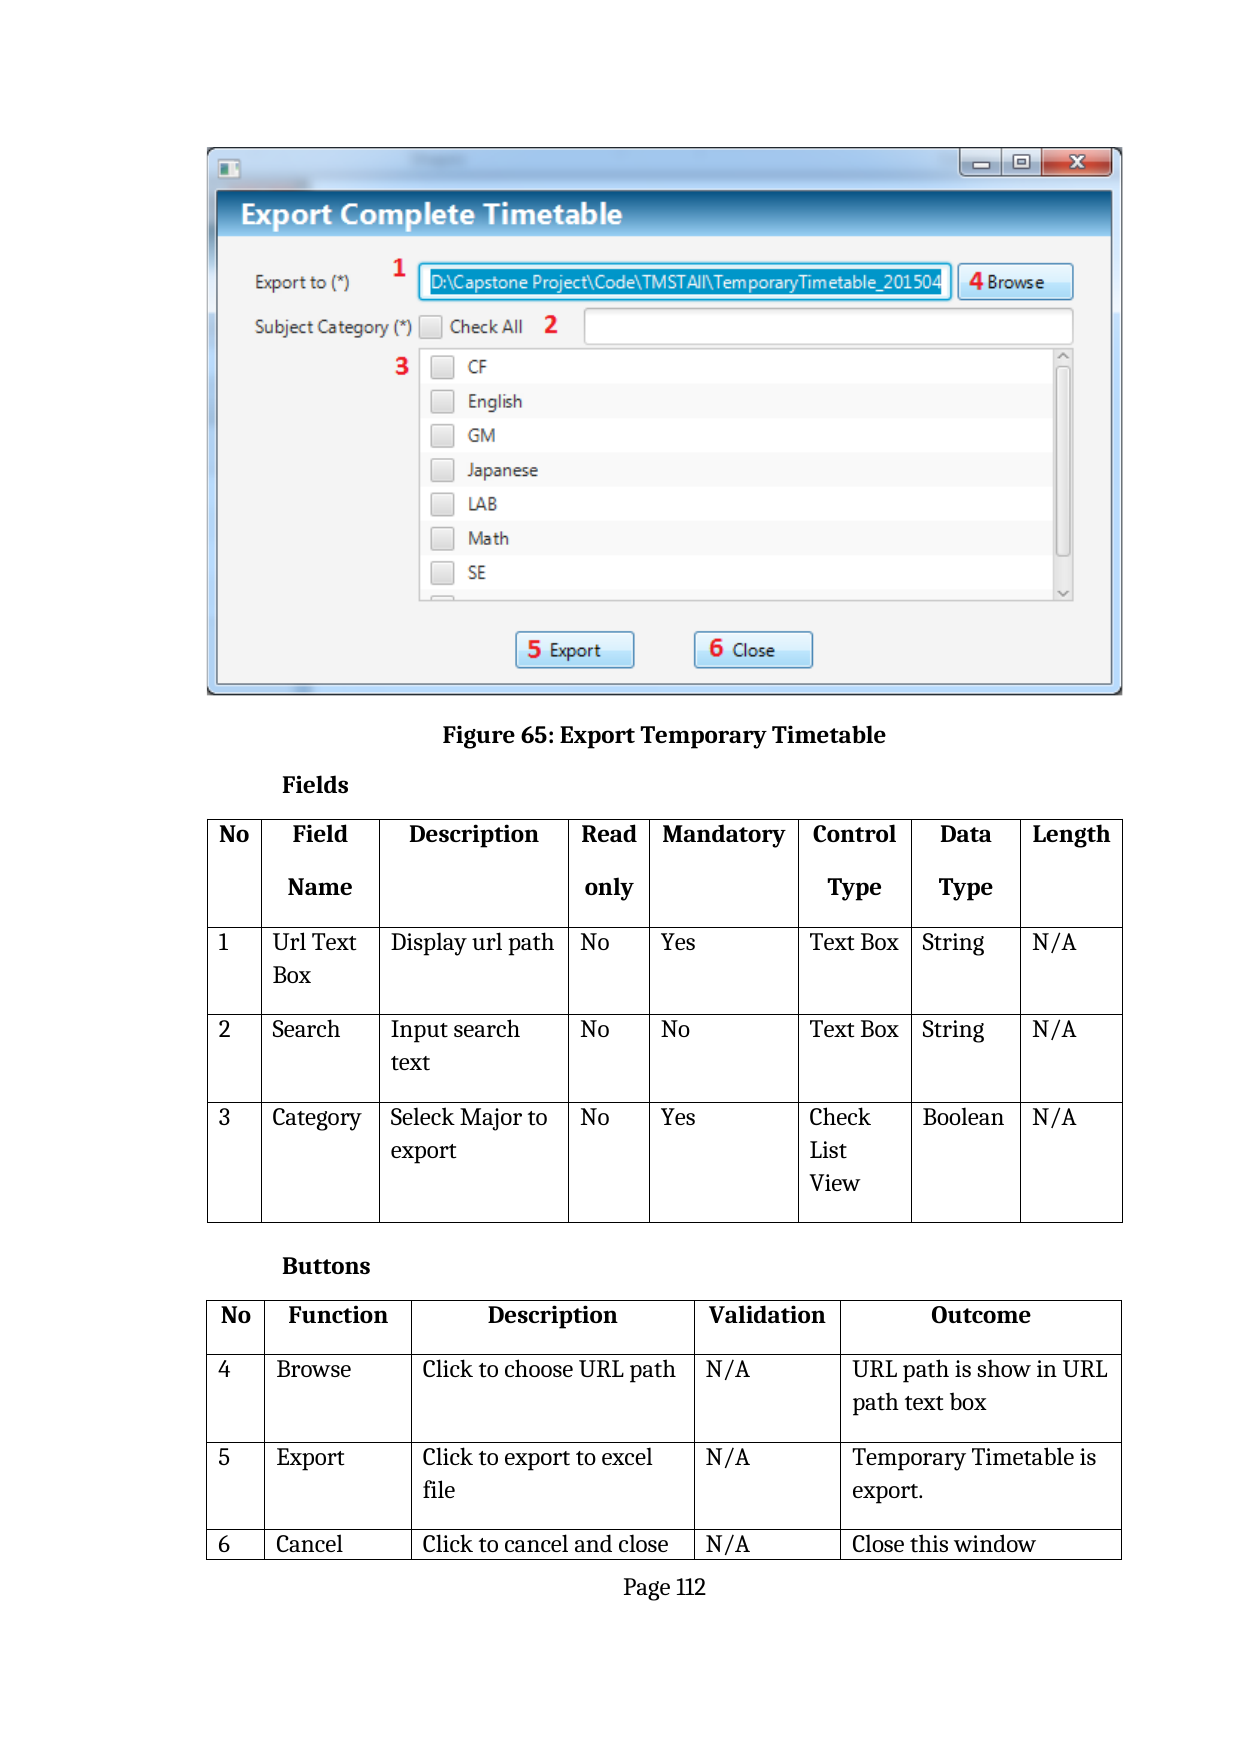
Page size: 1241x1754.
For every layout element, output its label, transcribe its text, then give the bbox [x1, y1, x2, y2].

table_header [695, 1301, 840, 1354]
picture [206, 147, 1123, 697]
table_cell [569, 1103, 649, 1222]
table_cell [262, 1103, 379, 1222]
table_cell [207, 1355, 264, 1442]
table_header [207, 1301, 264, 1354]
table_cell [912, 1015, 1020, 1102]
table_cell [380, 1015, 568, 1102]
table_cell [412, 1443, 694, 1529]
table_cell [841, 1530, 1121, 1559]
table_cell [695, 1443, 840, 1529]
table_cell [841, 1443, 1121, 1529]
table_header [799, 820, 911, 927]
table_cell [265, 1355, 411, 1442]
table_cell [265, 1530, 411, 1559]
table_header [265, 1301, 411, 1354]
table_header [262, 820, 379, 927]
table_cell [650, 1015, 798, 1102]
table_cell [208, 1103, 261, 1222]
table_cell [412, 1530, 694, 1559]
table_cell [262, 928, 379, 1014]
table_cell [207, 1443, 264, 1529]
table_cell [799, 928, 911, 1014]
list Buttons [282, 1223, 1122, 1281]
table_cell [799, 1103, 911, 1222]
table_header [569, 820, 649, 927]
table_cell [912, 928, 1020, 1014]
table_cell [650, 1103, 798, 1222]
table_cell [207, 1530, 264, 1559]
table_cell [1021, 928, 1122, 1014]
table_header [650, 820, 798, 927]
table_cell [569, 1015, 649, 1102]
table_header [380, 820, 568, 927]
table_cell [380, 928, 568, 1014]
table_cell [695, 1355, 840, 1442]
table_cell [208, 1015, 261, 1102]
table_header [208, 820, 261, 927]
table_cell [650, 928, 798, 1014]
list Fields [282, 771, 1122, 799]
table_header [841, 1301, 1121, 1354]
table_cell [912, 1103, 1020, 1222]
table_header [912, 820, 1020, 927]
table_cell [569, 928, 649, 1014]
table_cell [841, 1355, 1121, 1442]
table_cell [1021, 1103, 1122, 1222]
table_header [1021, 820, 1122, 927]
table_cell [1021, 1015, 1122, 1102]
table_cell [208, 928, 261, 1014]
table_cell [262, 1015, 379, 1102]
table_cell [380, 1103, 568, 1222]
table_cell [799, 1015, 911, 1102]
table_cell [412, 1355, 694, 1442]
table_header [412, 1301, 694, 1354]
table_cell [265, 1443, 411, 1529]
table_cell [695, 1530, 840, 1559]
